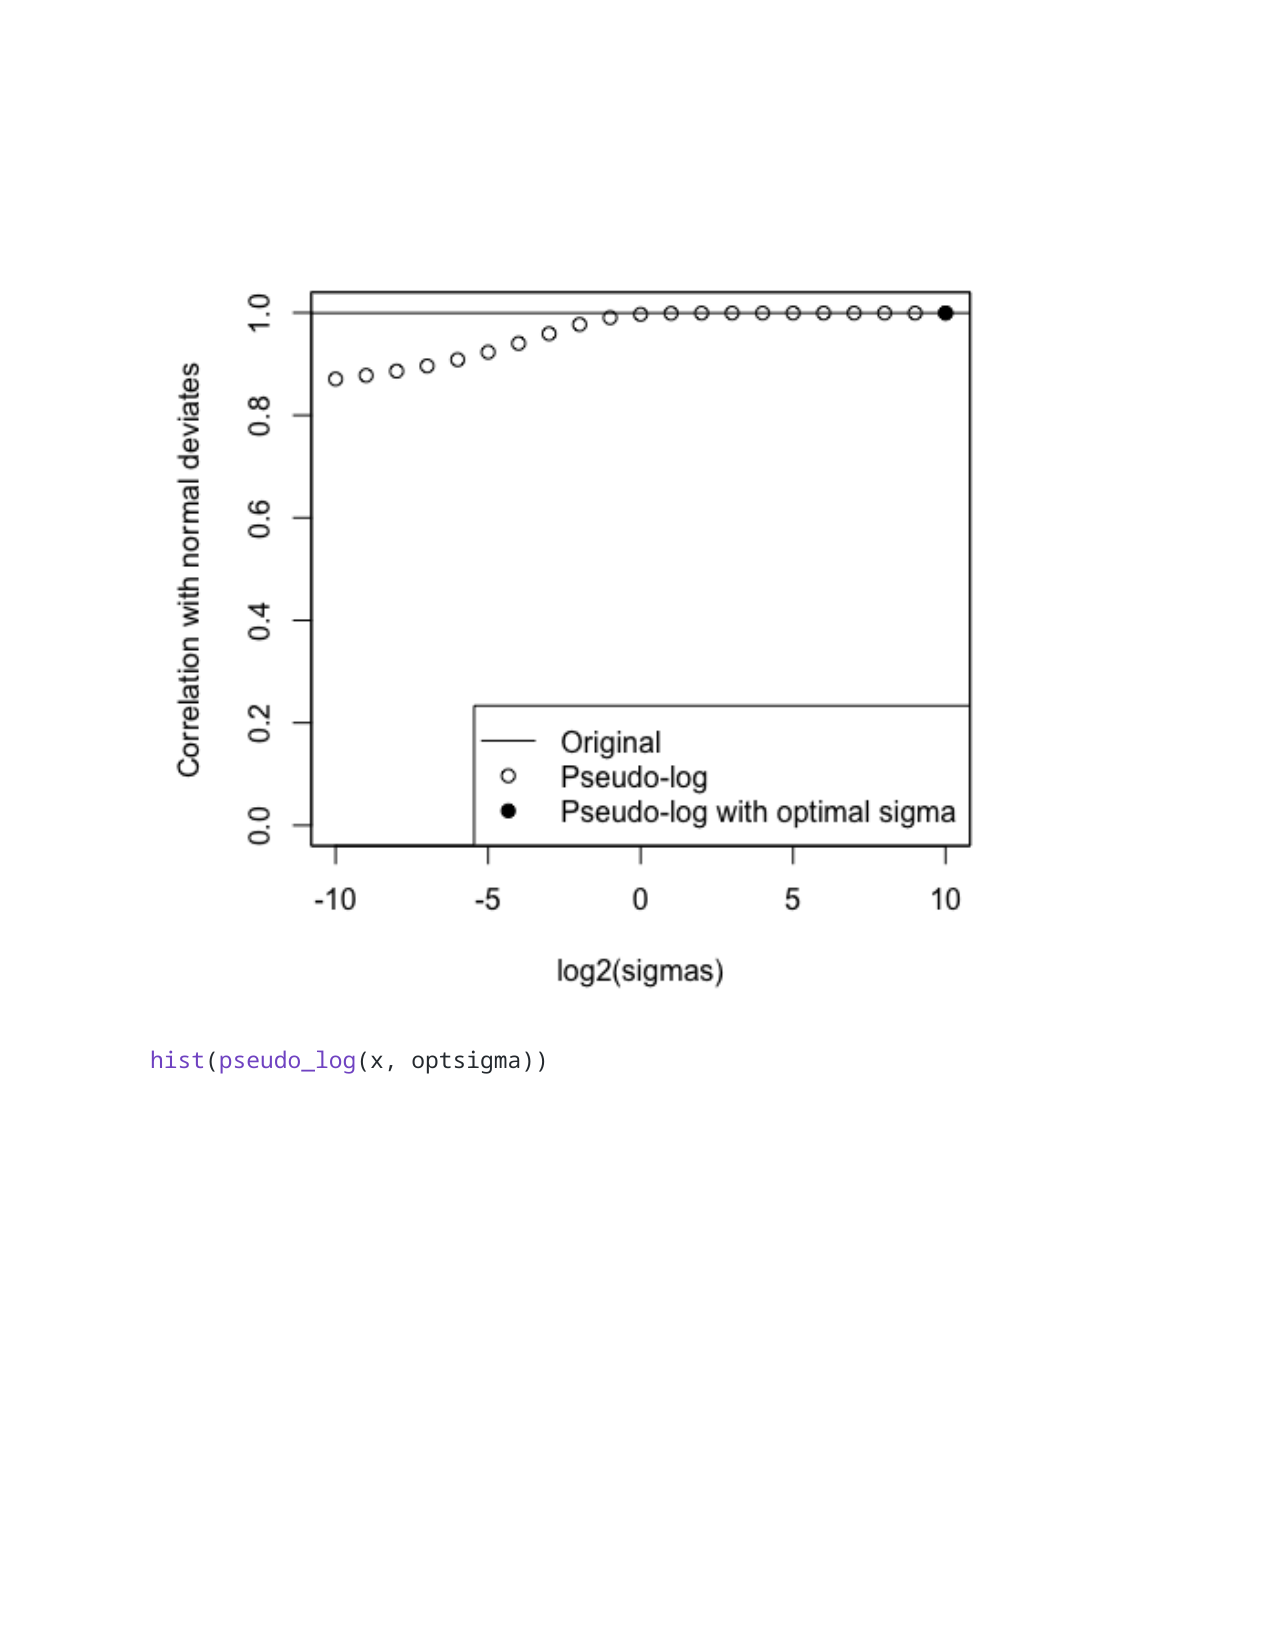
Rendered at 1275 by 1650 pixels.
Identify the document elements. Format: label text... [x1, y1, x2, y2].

text hist(pseudo_log(x, optsigma)) [150, 1044, 1125, 1075]
picture [168, 150, 1044, 1025]
